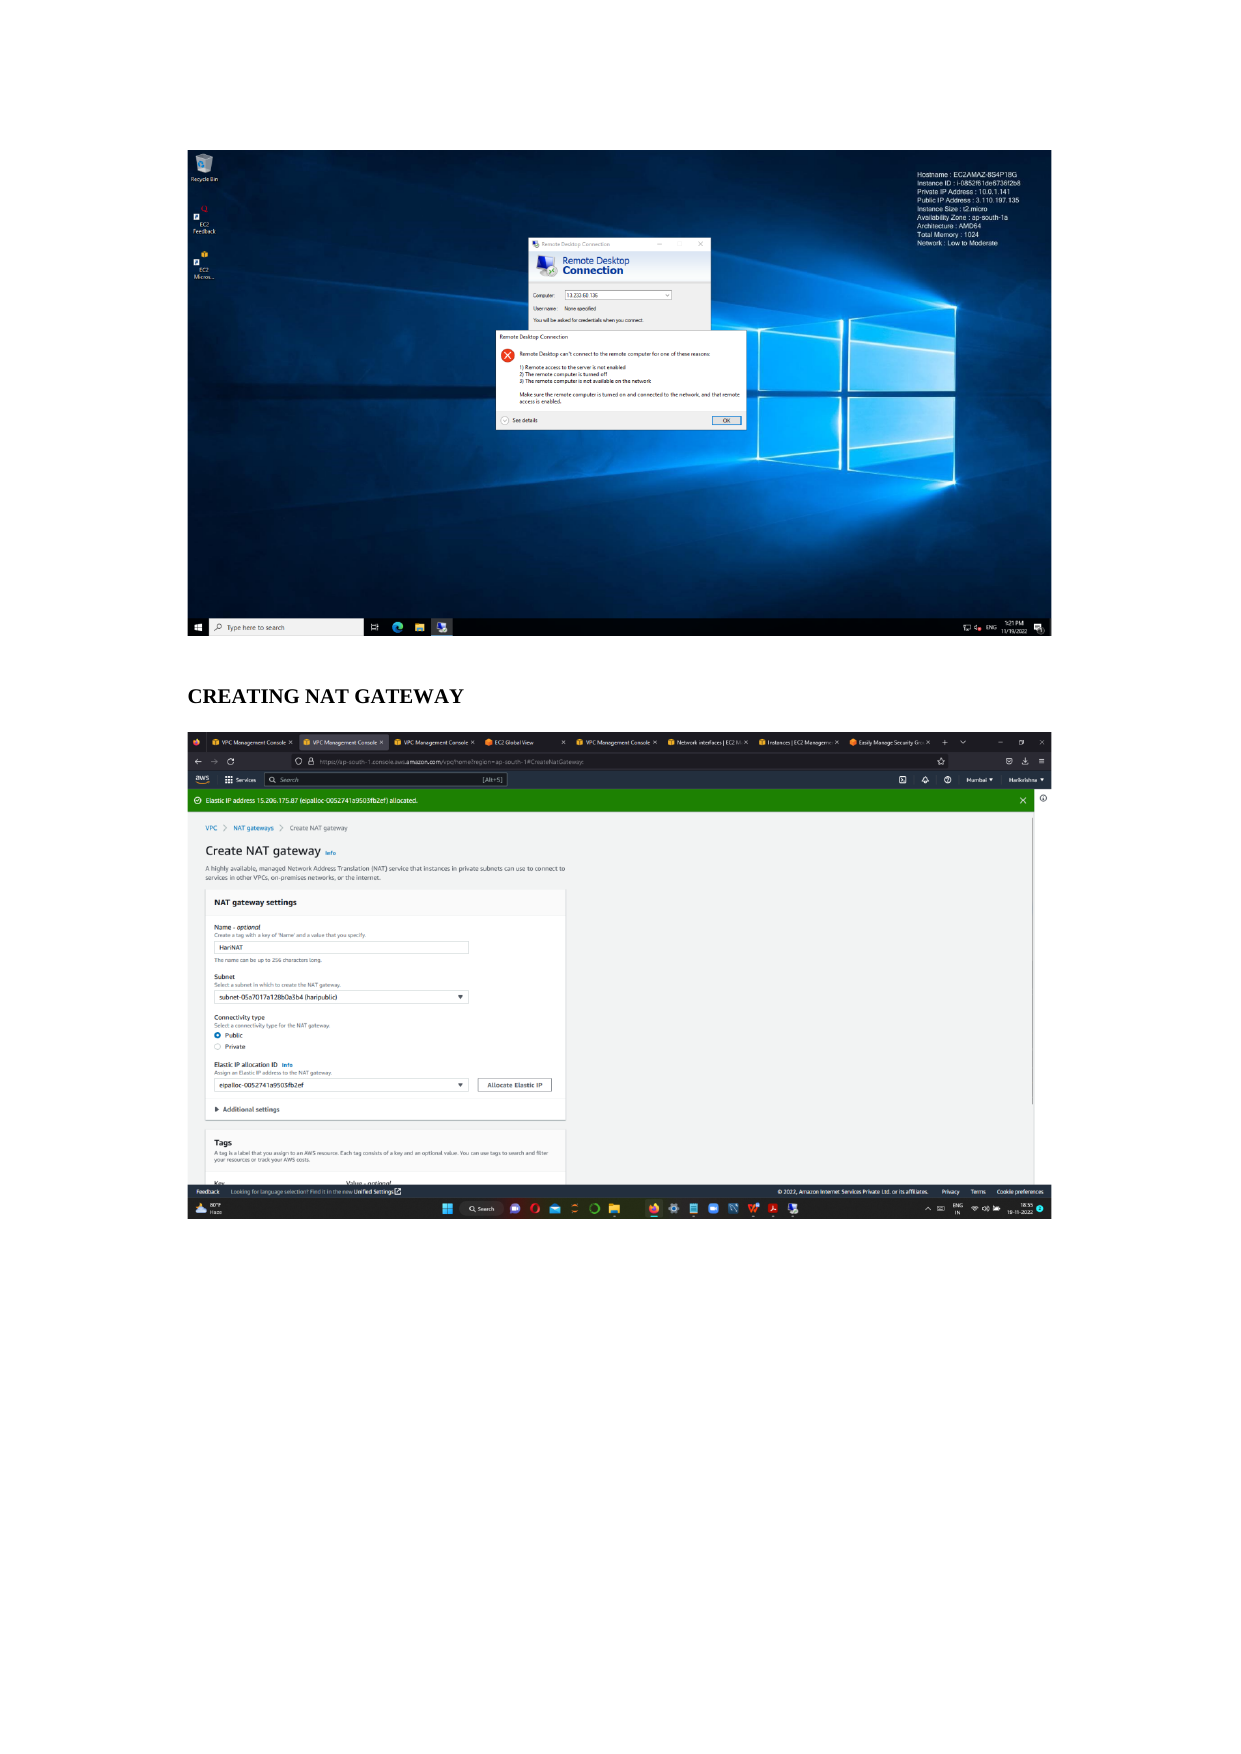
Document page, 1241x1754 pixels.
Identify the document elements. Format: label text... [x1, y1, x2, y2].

picture [187, 150, 1052, 636]
list CREATING NAT GATEWAY [187, 684, 1053, 708]
picture [187, 732, 1052, 1219]
